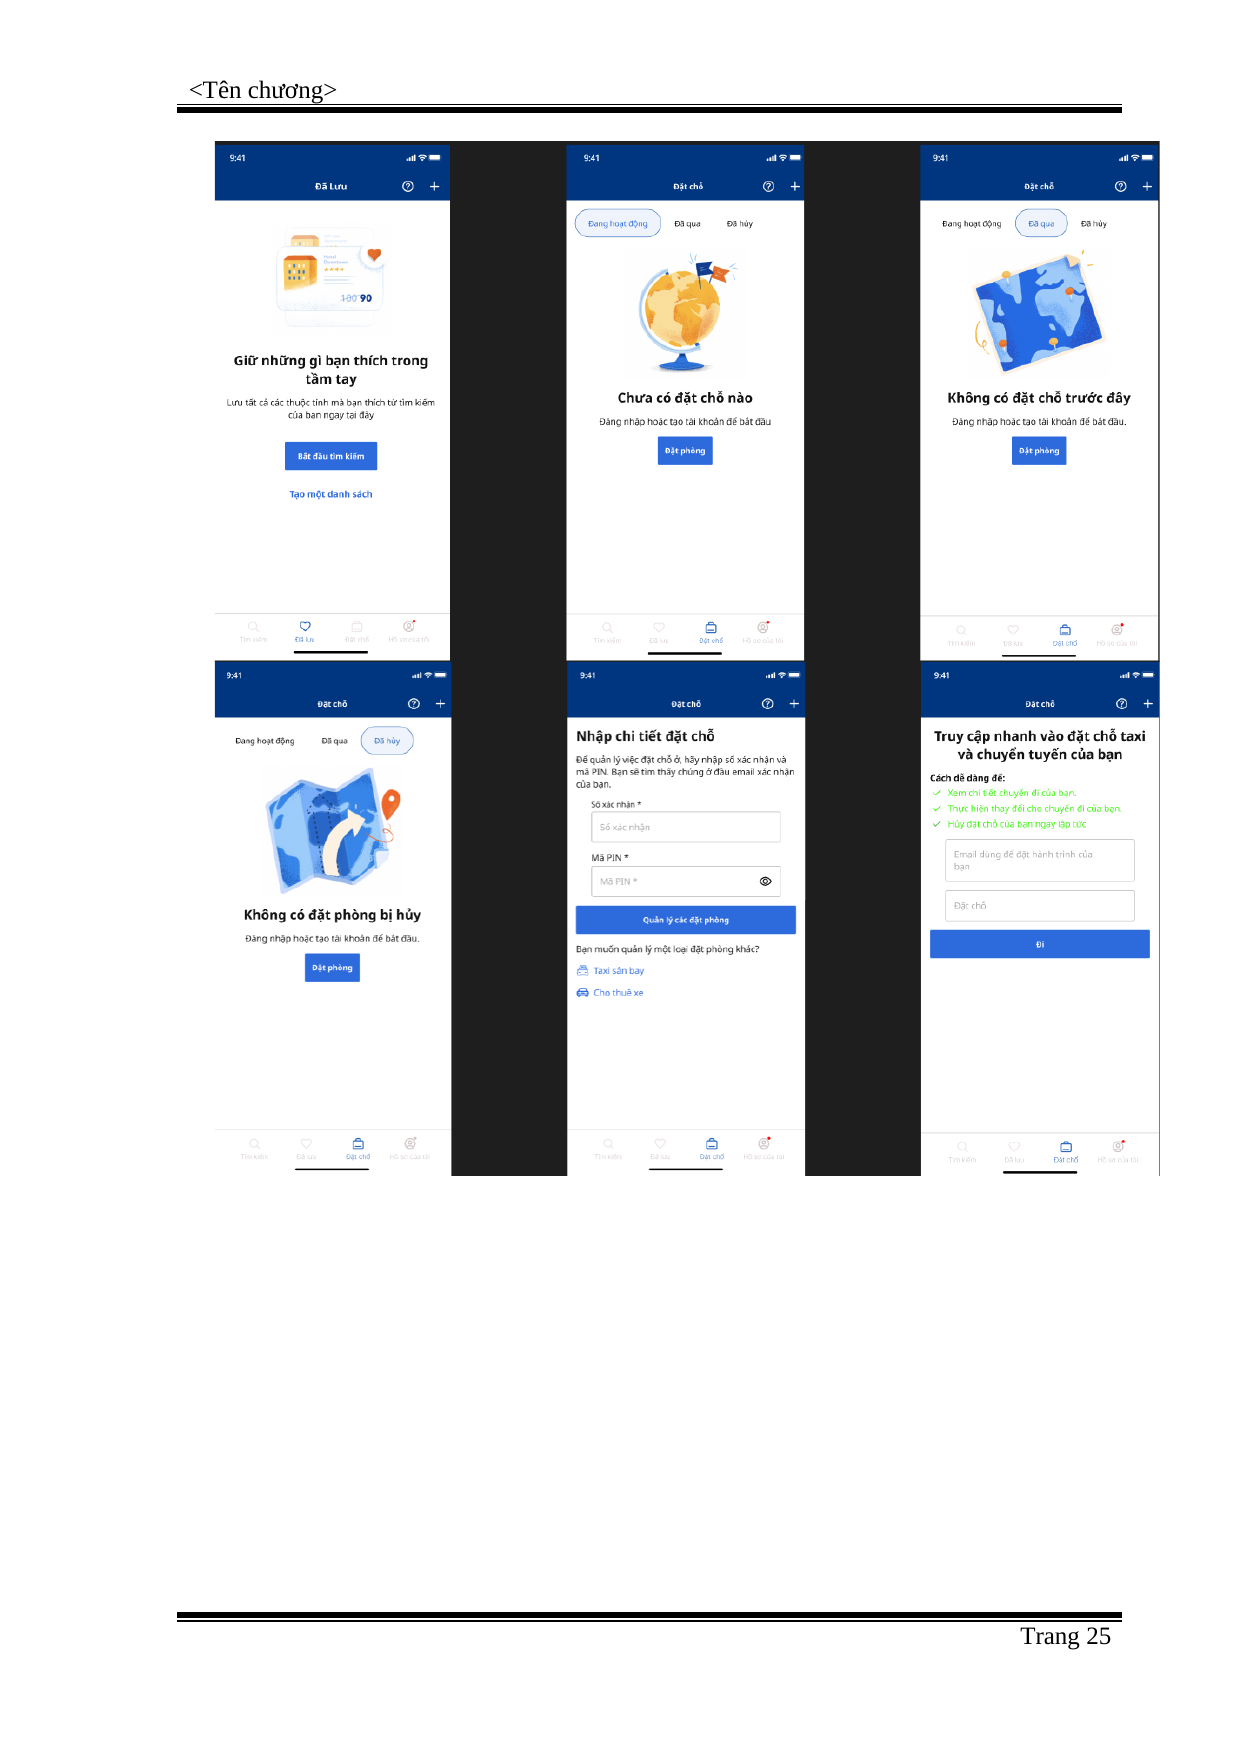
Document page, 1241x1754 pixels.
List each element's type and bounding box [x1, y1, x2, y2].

picture [214, 141, 1160, 1176]
